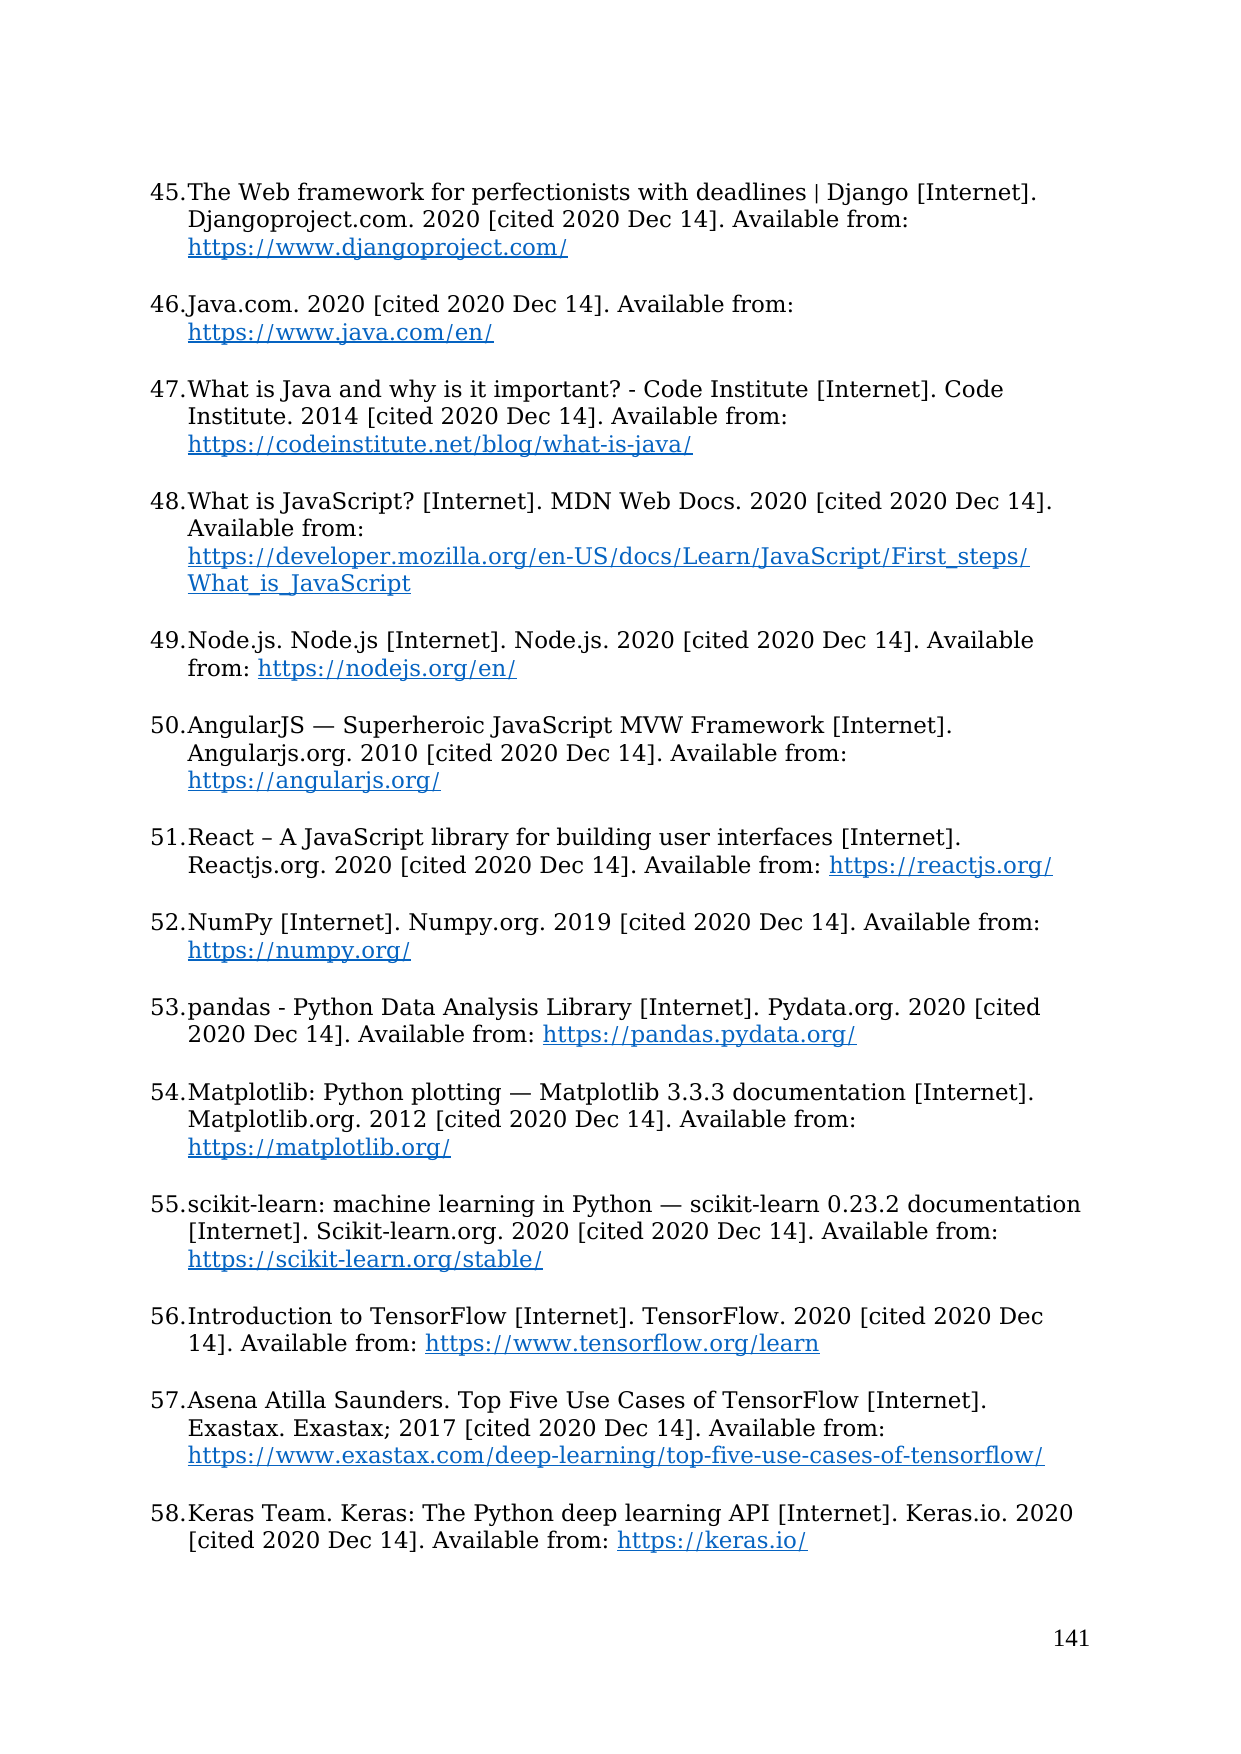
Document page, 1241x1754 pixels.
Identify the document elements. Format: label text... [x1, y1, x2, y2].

list Java.com. 2020 [cited 2020 Dec 14]. Available from: https://www.java.com/en/ [150, 290, 1090, 345]
list What is Java and why is it important? - Code Institute [Internet]. Code Institute. 2014 [cited 2020 Dec 14]. Available from: https://codeinstitute.net/blog/what-is-java/ [150, 374, 1090, 457]
list React – A JavaScript library for building user interfaces [Internet]. Reactjs.org. 2020 [cited 2020 Dec 14]. Available from: https://reactjs.org/ [150, 823, 1090, 878]
list Introduction to TensorFlow [Internet]. TensorFlow. 2020 [cited 2020 Dec 14]. Available from: https://www.tensorflow.org/learn [150, 1302, 1090, 1357]
list Matplotlib: Python plotting — Matplotlib 3.3.3 documentation [Internet]. Matplotlib.org. 2012 [cited 2020 Dec 14]. Available from: https://matplotlib.org/ [150, 1077, 1090, 1160]
list AngularJS — Superheroic JavaScript MVW Framework [Internet]. Angularjs.org. 2010 [cited 2020 Dec 14]. Available from: https://angularjs.org/ [150, 711, 1090, 793]
list Keras Team. Keras: The Python deep learning API [Internet]. Keras.io. 2020 [cited 2020 Dec 14]. Available from: https://keras.io/ [150, 1498, 1090, 1553]
list scikit-learn: machine learning in Python — scikit-learn 0.23.2 documentation [Internet]. Scikit-learn.org. 2020 [cited 2020 Dec 14]. Available from: https://scikit-learn.org/stable/ [150, 1189, 1090, 1272]
list NumPy [Internet]. Numpy.org. 2019 [cited 2020 Dec 14]. Available from: https://numpy.org/ [150, 908, 1090, 963]
list Node.js. Node.js [Internet]. Node.js. 2020 [cited 2020 Dec 14]. Available from: https://nodejs.org/en/ [150, 626, 1090, 681]
list Asena Atilla Saunders. Top Five Use Cases of TensorFlow [Internet]. Exastax. Exastax; 2017 [cited 2020 Dec 14]. Available from: https://www.exastax.com/deep-learning/top-five-use-cases-of-tensorflow/ [150, 1386, 1090, 1469]
list What is JavaScript? [Internet]. MDN Web Docs. 2020 [cited 2020 Dec 14]. Available from: https://developer.mozilla.org/en-US/docs/Learn/JavaScript/First_steps/What_is_JavaScript [150, 487, 1090, 597]
list The Web framework for perfectionists with deadlines | Django [Internet]. Djangoproject.com. 2020 [cited 2020 Dec 14]. Available from: https://www.djangoproject.com/ [150, 177, 1090, 260]
list pandas - Python Data Analysis Library [Internet]. Pydata.org. 2020 [cited 2020 Dec 14]. Available from: https://pandas.pydata.org/ [150, 992, 1090, 1047]
